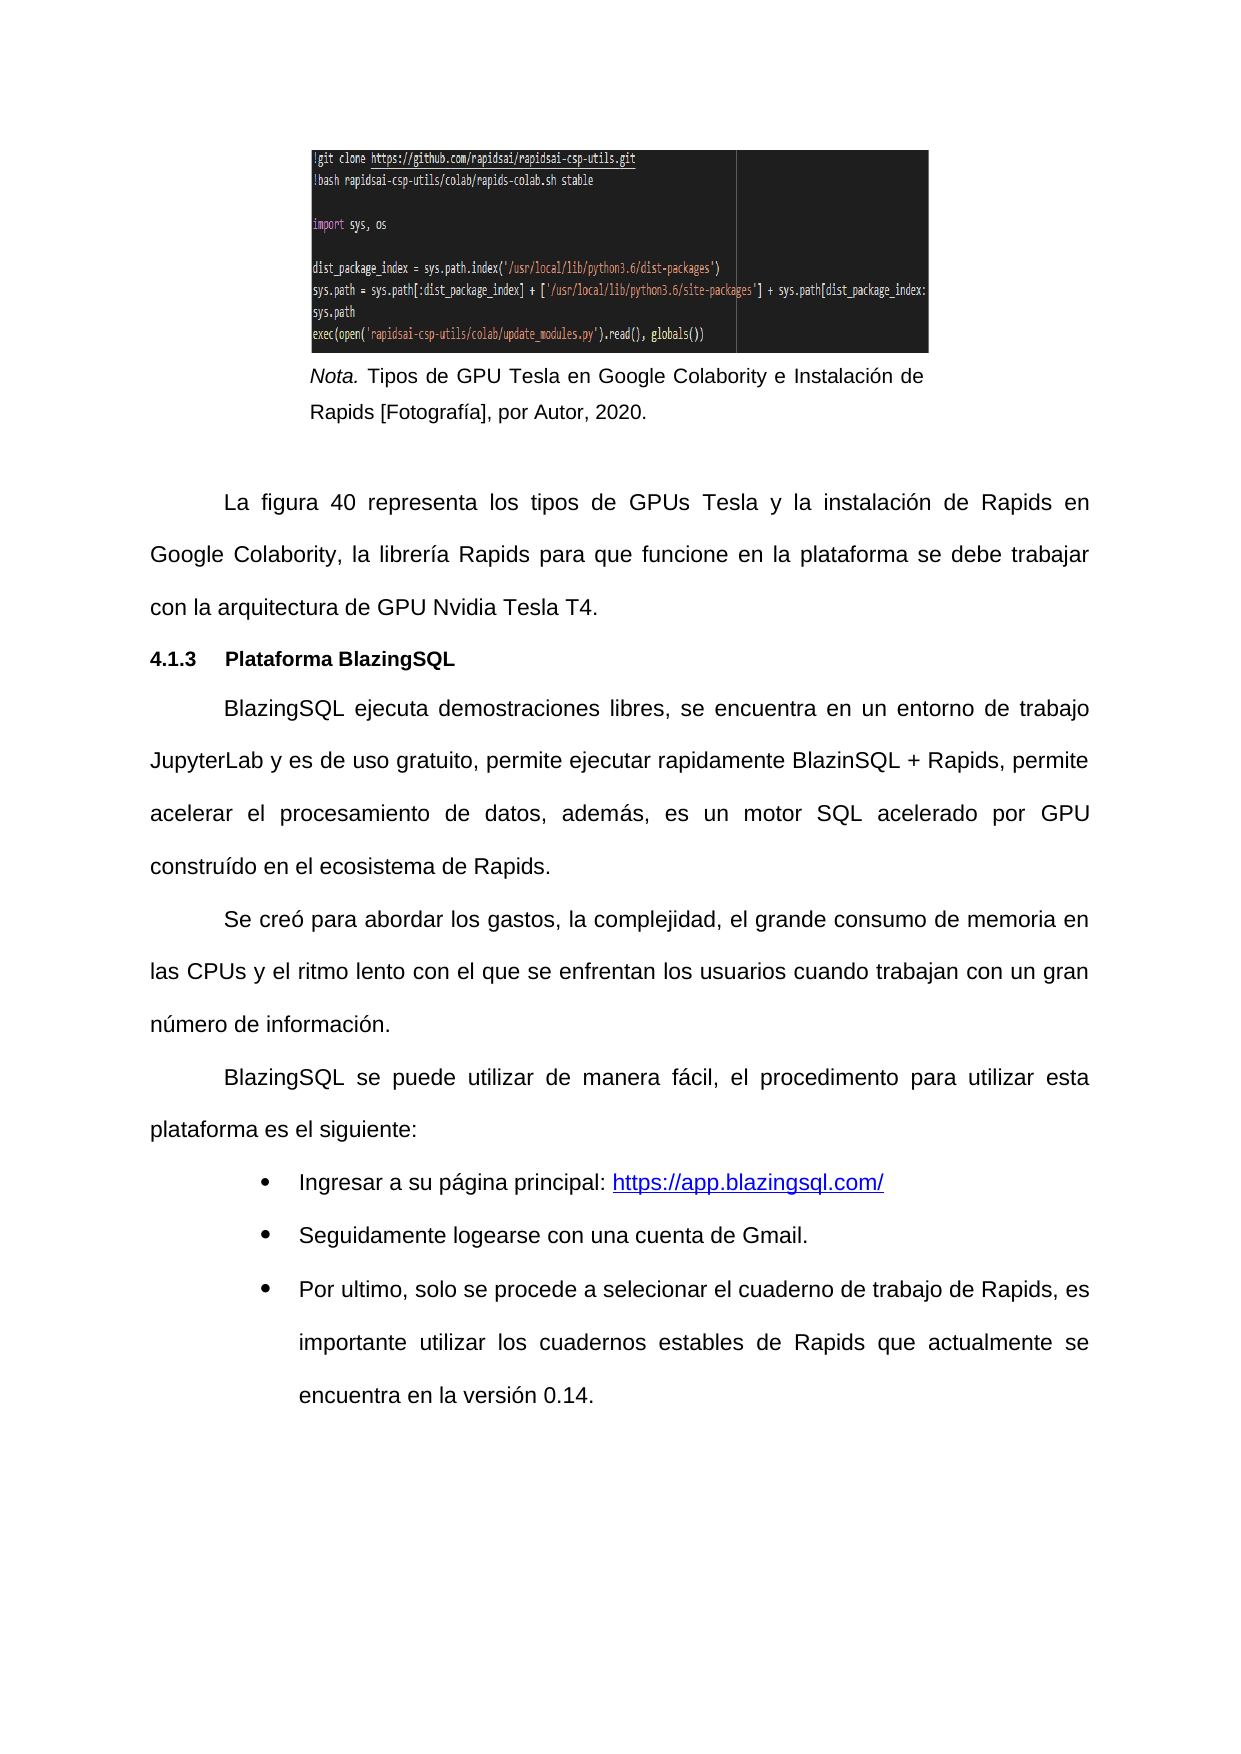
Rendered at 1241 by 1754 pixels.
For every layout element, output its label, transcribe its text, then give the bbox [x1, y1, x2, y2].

text Se creó para abordar los gastos, la complejidad, el grande consumo de memoria en las CPUs y el ritmo lento con el que se enfrentan los usuarios cuando trabajan con un gran número de información. [150, 906, 1090, 1037]
text Nota. Tipos de GPU Tesla en Google Colabority e Instalación de Rapids [Fotografía], por Autor, 2020. [309, 364, 925, 424]
list Seguidamente logearse con una cuenta de Gmail. [261, 1222, 1090, 1249]
text BlazingSQL se puede utilizar de manera fácil, el procedimento para utilizar esta plataforma es el siguiente: [150, 1064, 1090, 1143]
text La figura 40 representa los tipos de GPUs Tesla y la instalación de Rapids en Google Colabority, la librería Rapids para que funcione en la plataforma se debe trabajar con la arquitectura de GPU Nvidia Tesla T4. [150, 489, 1090, 621]
list Ingresar a su página principal: https://app.blazingsql.com/ [261, 1169, 1090, 1196]
picture [311, 150, 929, 353]
text BlazingSQL ejecuta demostraciones libres, se encuentra en un entorno de trabajo JupyterLab y es de uso gratuito, permite ejecutar rapidamente BlazinSQL + Rapids, permite acelerar el procesamiento de datos, además, es un motor SQL acelerado por GPU construído en el ecosistema de Rapids. [150, 695, 1090, 879]
list Por ultimo, solo se procede a selecionar el cuaderno de trabajo de Rapids, es importante utilizar los cuadernos estables de Rapids que actualmente se encuentra en la versión 0.14. [261, 1276, 1090, 1408]
subtitle Plataforma BlazingSQL [150, 647, 1090, 671]
